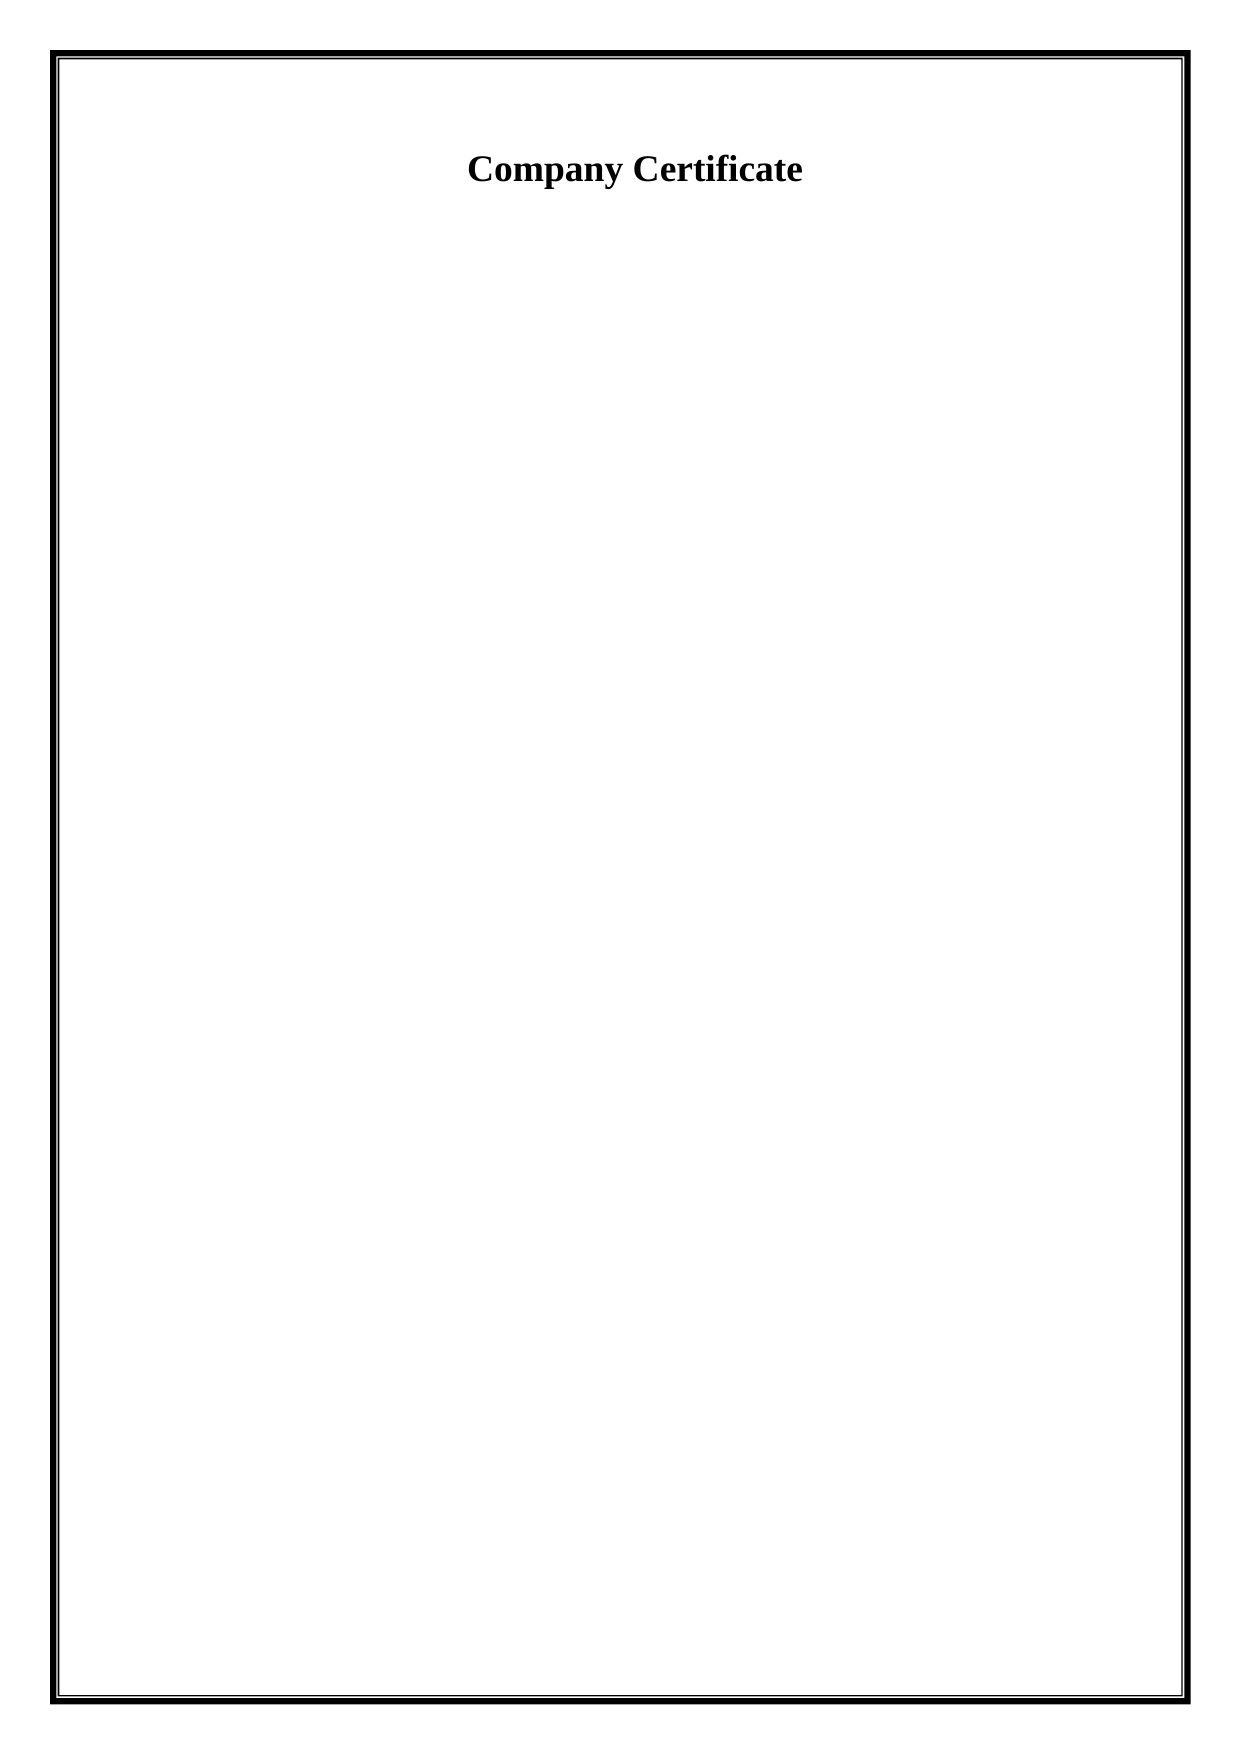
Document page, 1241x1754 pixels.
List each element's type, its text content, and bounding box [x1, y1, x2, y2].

subtitle Company Certificate [373, 146, 897, 189]
